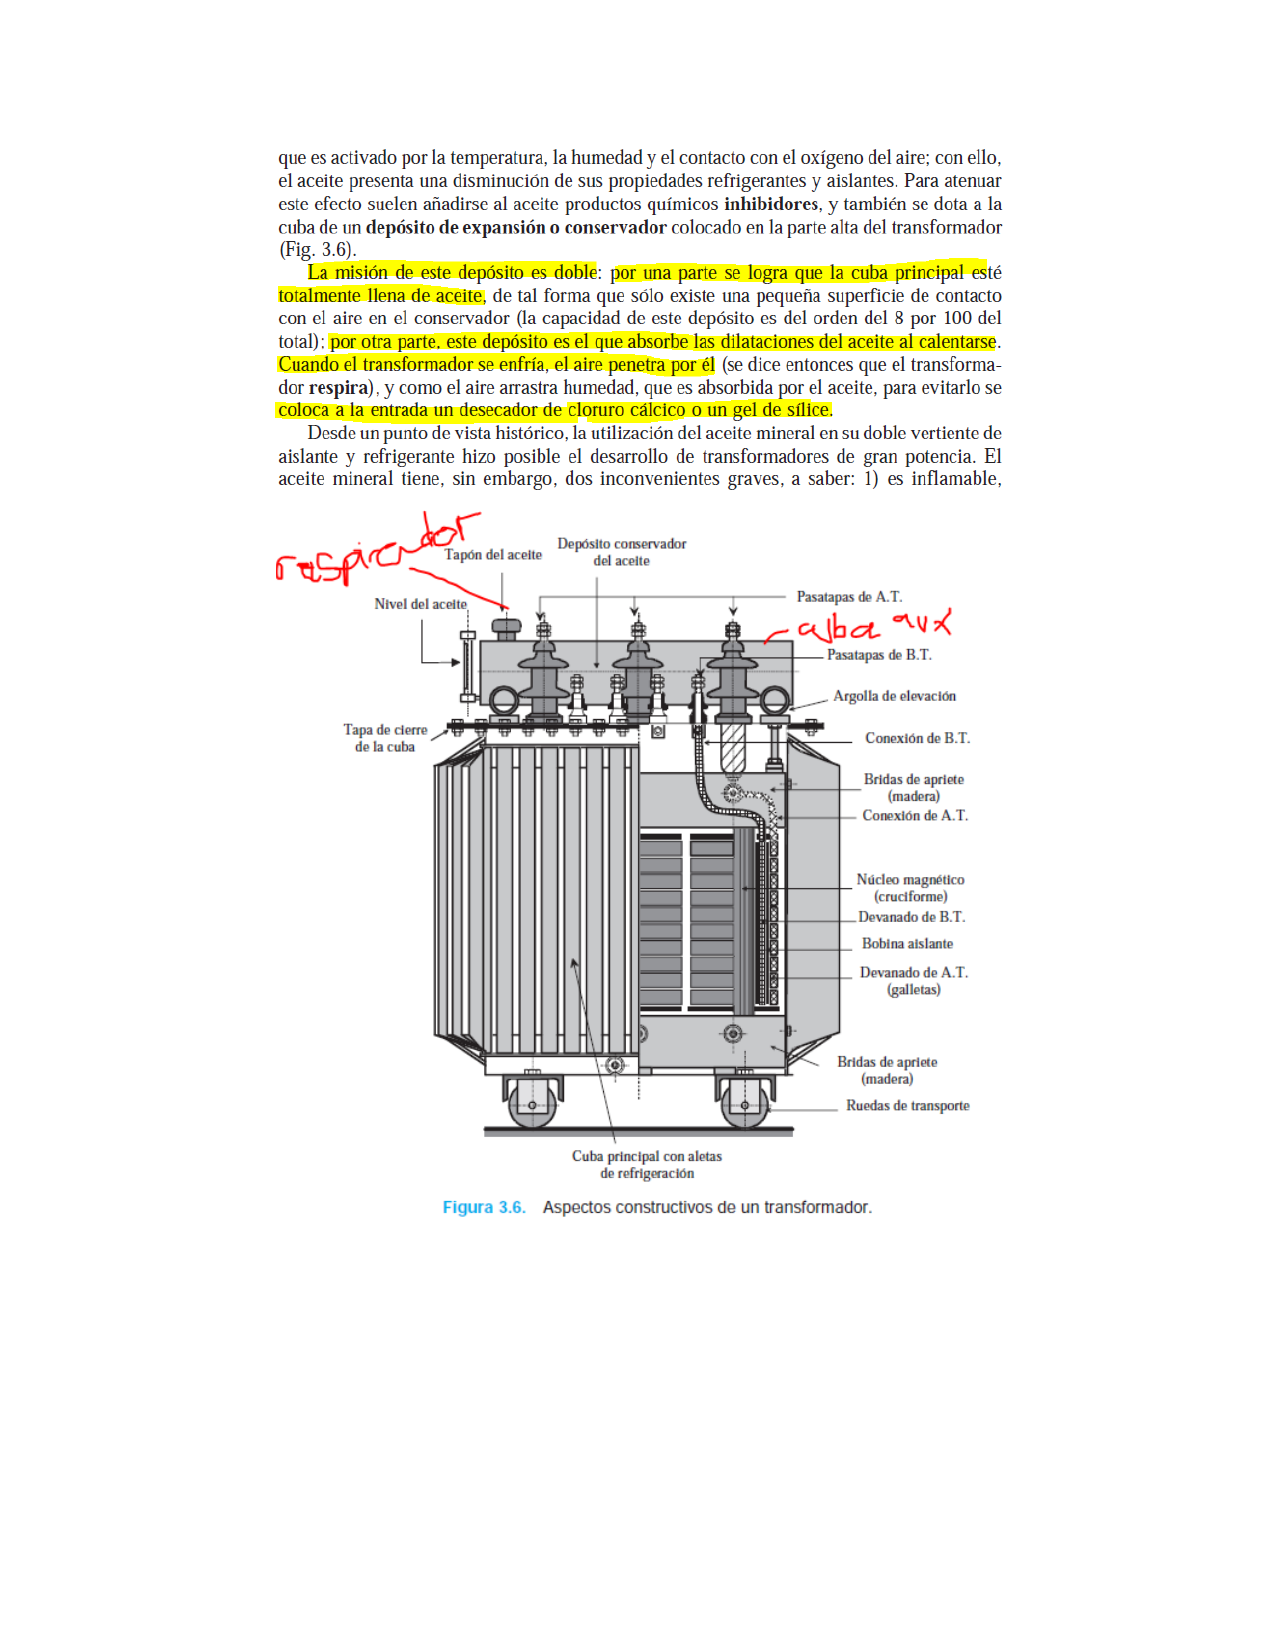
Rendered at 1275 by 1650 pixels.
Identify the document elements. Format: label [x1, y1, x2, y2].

picture [269, 147, 1006, 492]
picture [276, 510, 999, 1224]
